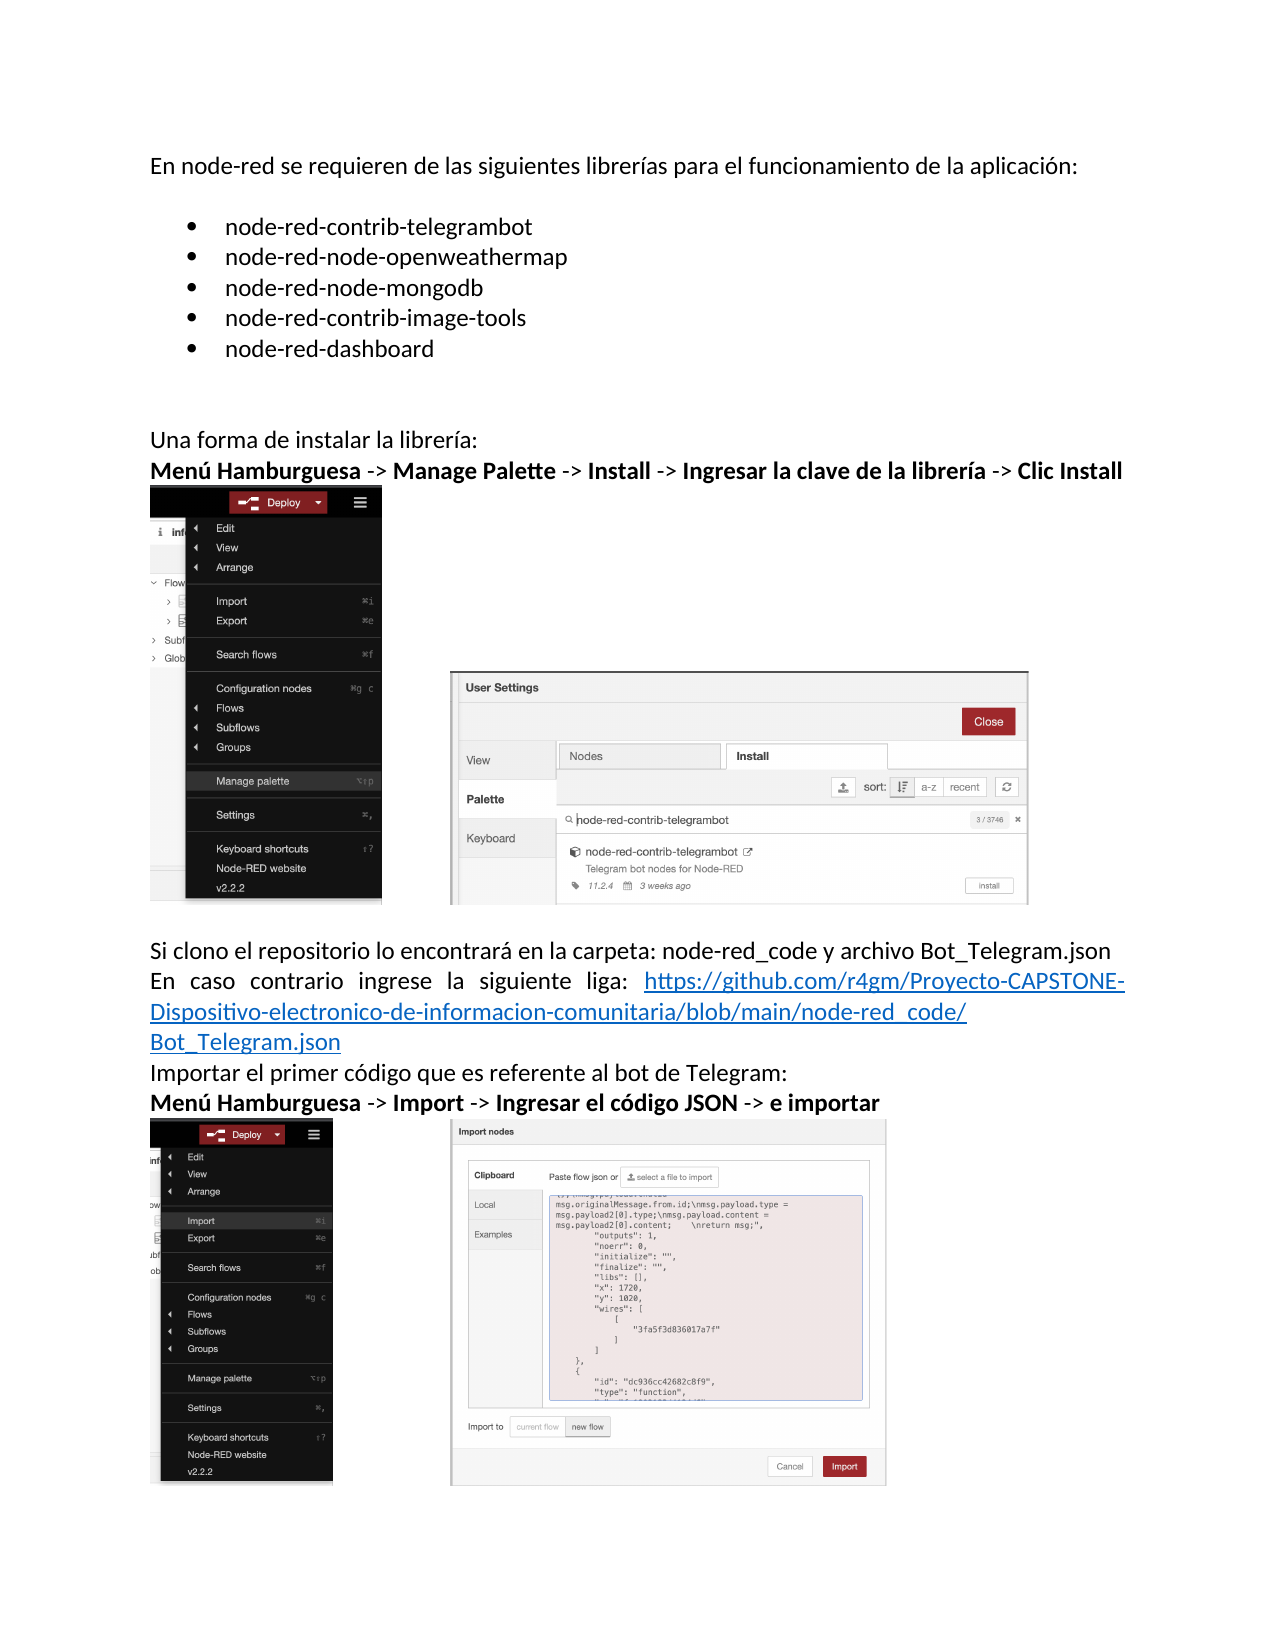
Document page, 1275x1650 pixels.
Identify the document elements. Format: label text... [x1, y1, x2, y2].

list node-red-contrib-telegrambot [187, 211, 1125, 242]
list node-red-contrib-image-tools [187, 303, 1125, 333]
list node-red-node-openweathermap [187, 242, 1125, 272]
list node-red-node-mongodb [187, 272, 1125, 303]
text Una forma de instalar la librería: [150, 425, 1125, 455]
list node-red-dashboard [187, 333, 1125, 364]
text Si clono el repositorio lo encontrará en la carpeta: node-red_code y archivo Bot_Telegram.json [150, 935, 1125, 966]
picture [450, 1119, 887, 1486]
text Menú Hamburguesa -> Manage Palette -> Install -> Ingresar la clave de la librería -> Clic Install [150, 455, 1125, 486]
picture [150, 1118, 333, 1486]
text En node-red se requieren de las siguientes librerías para el funcionamiento de la aplicación: [150, 150, 1125, 181]
picture [150, 485, 382, 905]
text En caso contrario ingrese la siguiente liga: https://github.com/r4gm/Proyecto-CAPSTONE-Dispositivo-electronico-de-informacion-comunitaria/blob/main/node-red_code/Bot_Telegram.json [150, 966, 1125, 1057]
text Menú Hamburguesa -> Import -> Ingresar el código JSON -> e importar [150, 1088, 1125, 1118]
picture [450, 671, 1029, 905]
text Importar el primer código que es referente al bot de Telegram: [150, 1057, 1125, 1088]
